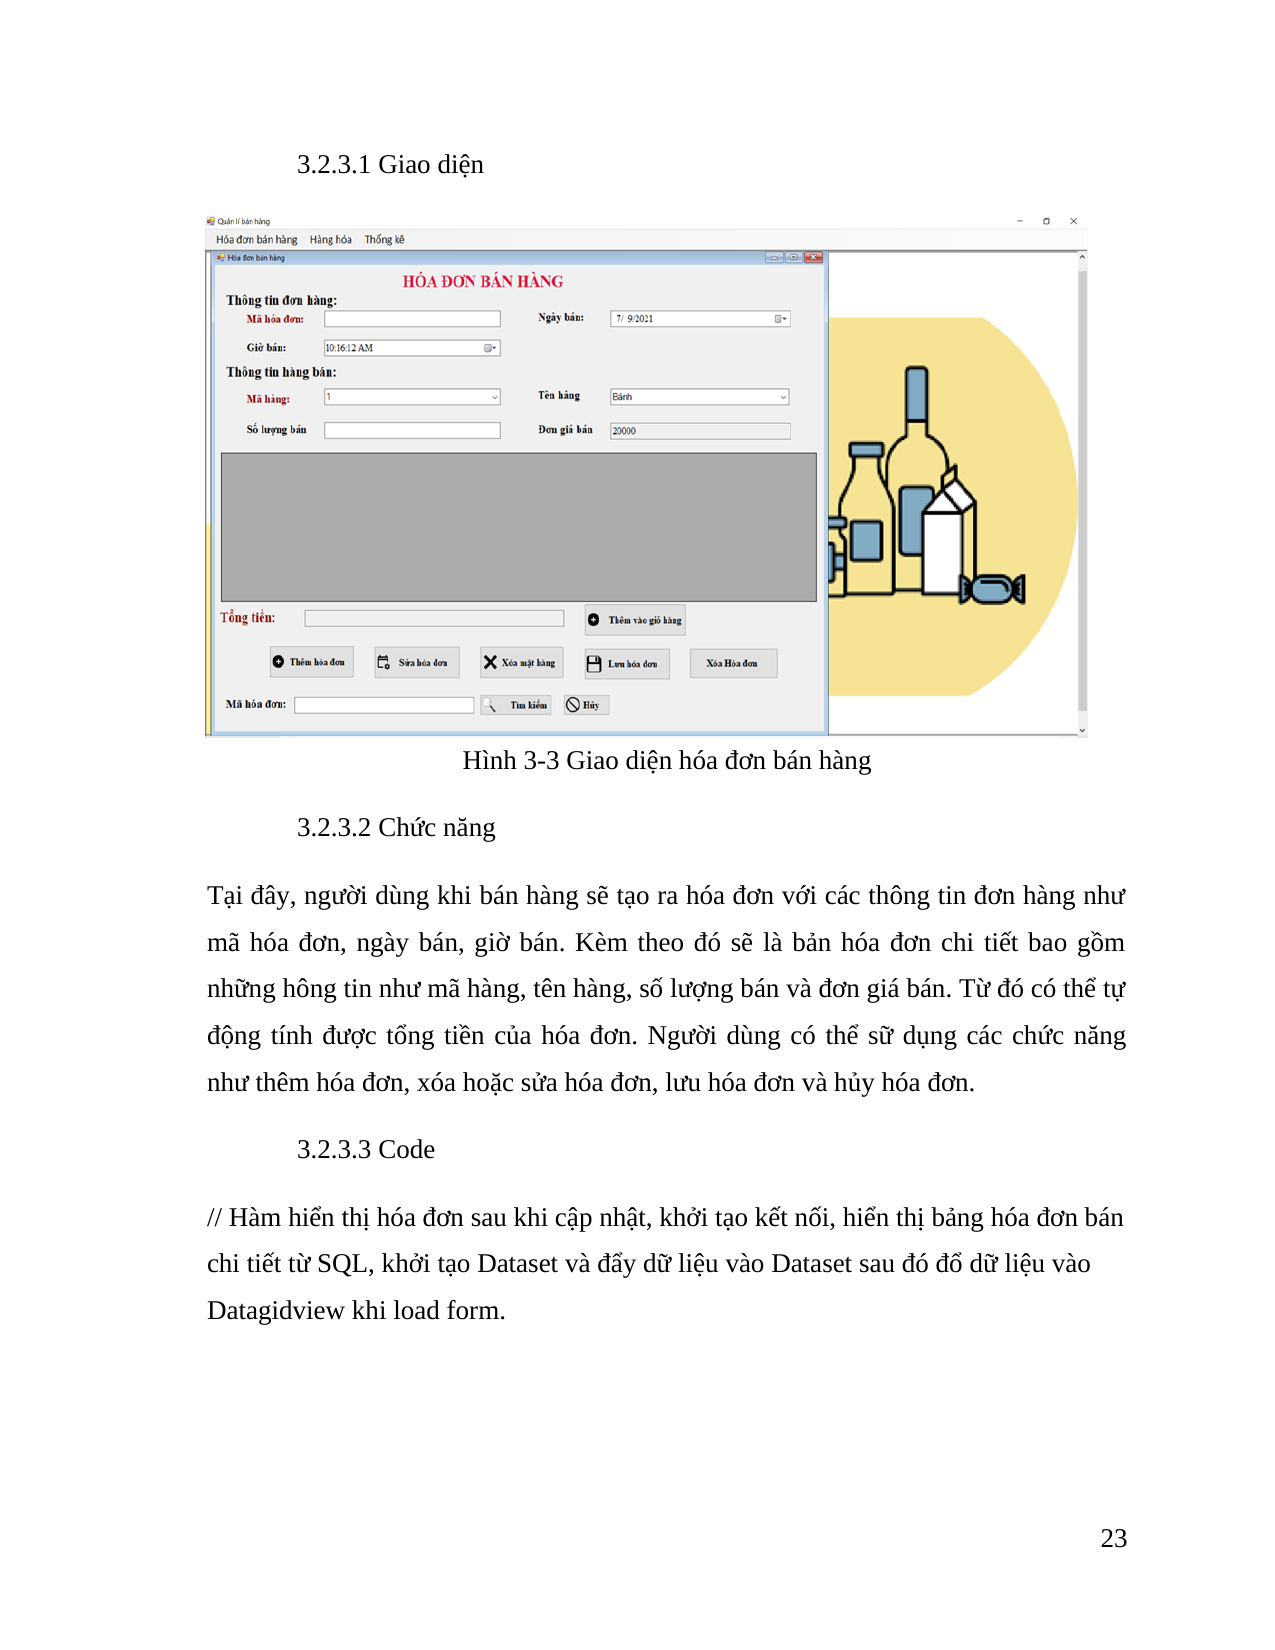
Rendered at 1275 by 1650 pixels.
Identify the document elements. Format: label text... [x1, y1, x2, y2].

list 3.2.3.3 Code [297, 1133, 1127, 1164]
picture [205, 215, 1088, 738]
text Tại đây, người dùng khi bán hàng sẽ tạo ra hóa đơn với các thông tin đơn hàng như mã hóa đơn, ngày bán, giờ bán. Kèm theo đó sẽ là bản hóa đơn chi tiết bao gồm những hông tin như mã hàng, tên hàng, số lượng bán và đơn giá bán. Từ đó có thể tự động tính được tổng tiền của hóa đơn. Người dùng có thể sữ dụng các chức năng như thêm hóa đơn, xóa hoặc sửa hóa đơn, lưu hóa đơn và hủy hóa đơn. [207, 879, 1127, 1097]
text // Hàm hiển thị hóa đơn sau khi cập nhật, khởi tạo kết nối, hiển thị bảng hóa đơn bán chi tiết từ SQL, khởi tạo Dataset và đẩy dữ liệu vào Dataset sau đó đổ dữ liệu vào Datagidview khi load form. [207, 1201, 1127, 1325]
list 3.2.3.1 Giao diện [297, 148, 1127, 179]
list 3.2.3.2 Chức năng [297, 812, 1127, 843]
